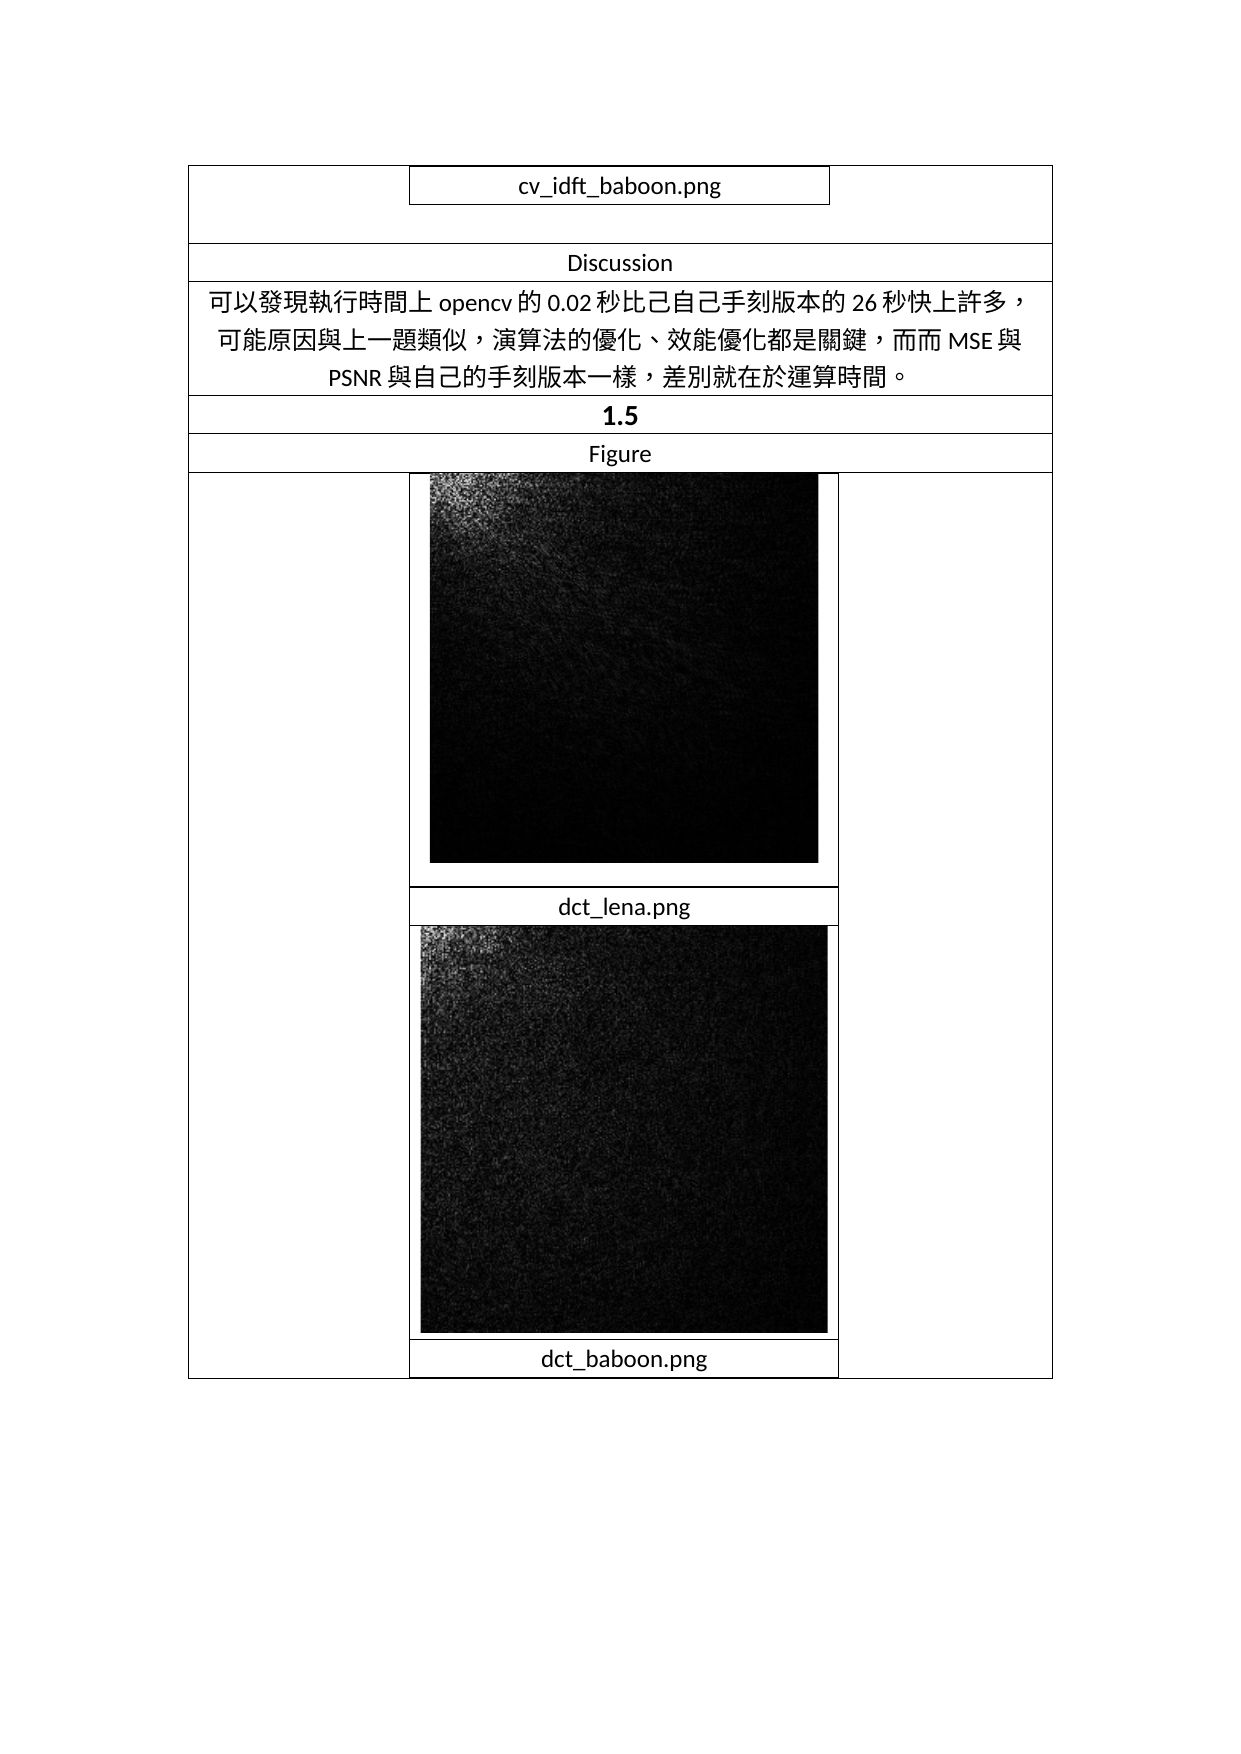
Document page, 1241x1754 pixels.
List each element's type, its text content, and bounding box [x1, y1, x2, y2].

picture [429, 473, 819, 863]
table_cell [410, 474, 838, 886]
table_cell Figure [189, 434, 1052, 472]
table_cell 1.5 [189, 396, 1052, 433]
table_cell 手刻結果 Opencv結果 [189, 166, 1052, 243]
picture [420, 926, 828, 1333]
table_cell [410, 888, 838, 925]
table_cell Discussion [189, 244, 1052, 281]
table_cell [839, 473, 1052, 1378]
table_cell [410, 1340, 838, 1377]
table_cell 可以發現執行時間上opencv的0.02秒比己自己手刻版本的26秒快上許多，可能原因與上一題類似，演算法的優化、效能優化都是關鍵，而而MSE與PSNR與自己的手刻版本一樣，差別就在於運算時間。 [189, 282, 1052, 395]
table_cell [189, 473, 409, 1378]
table_cell [410, 926, 838, 1339]
